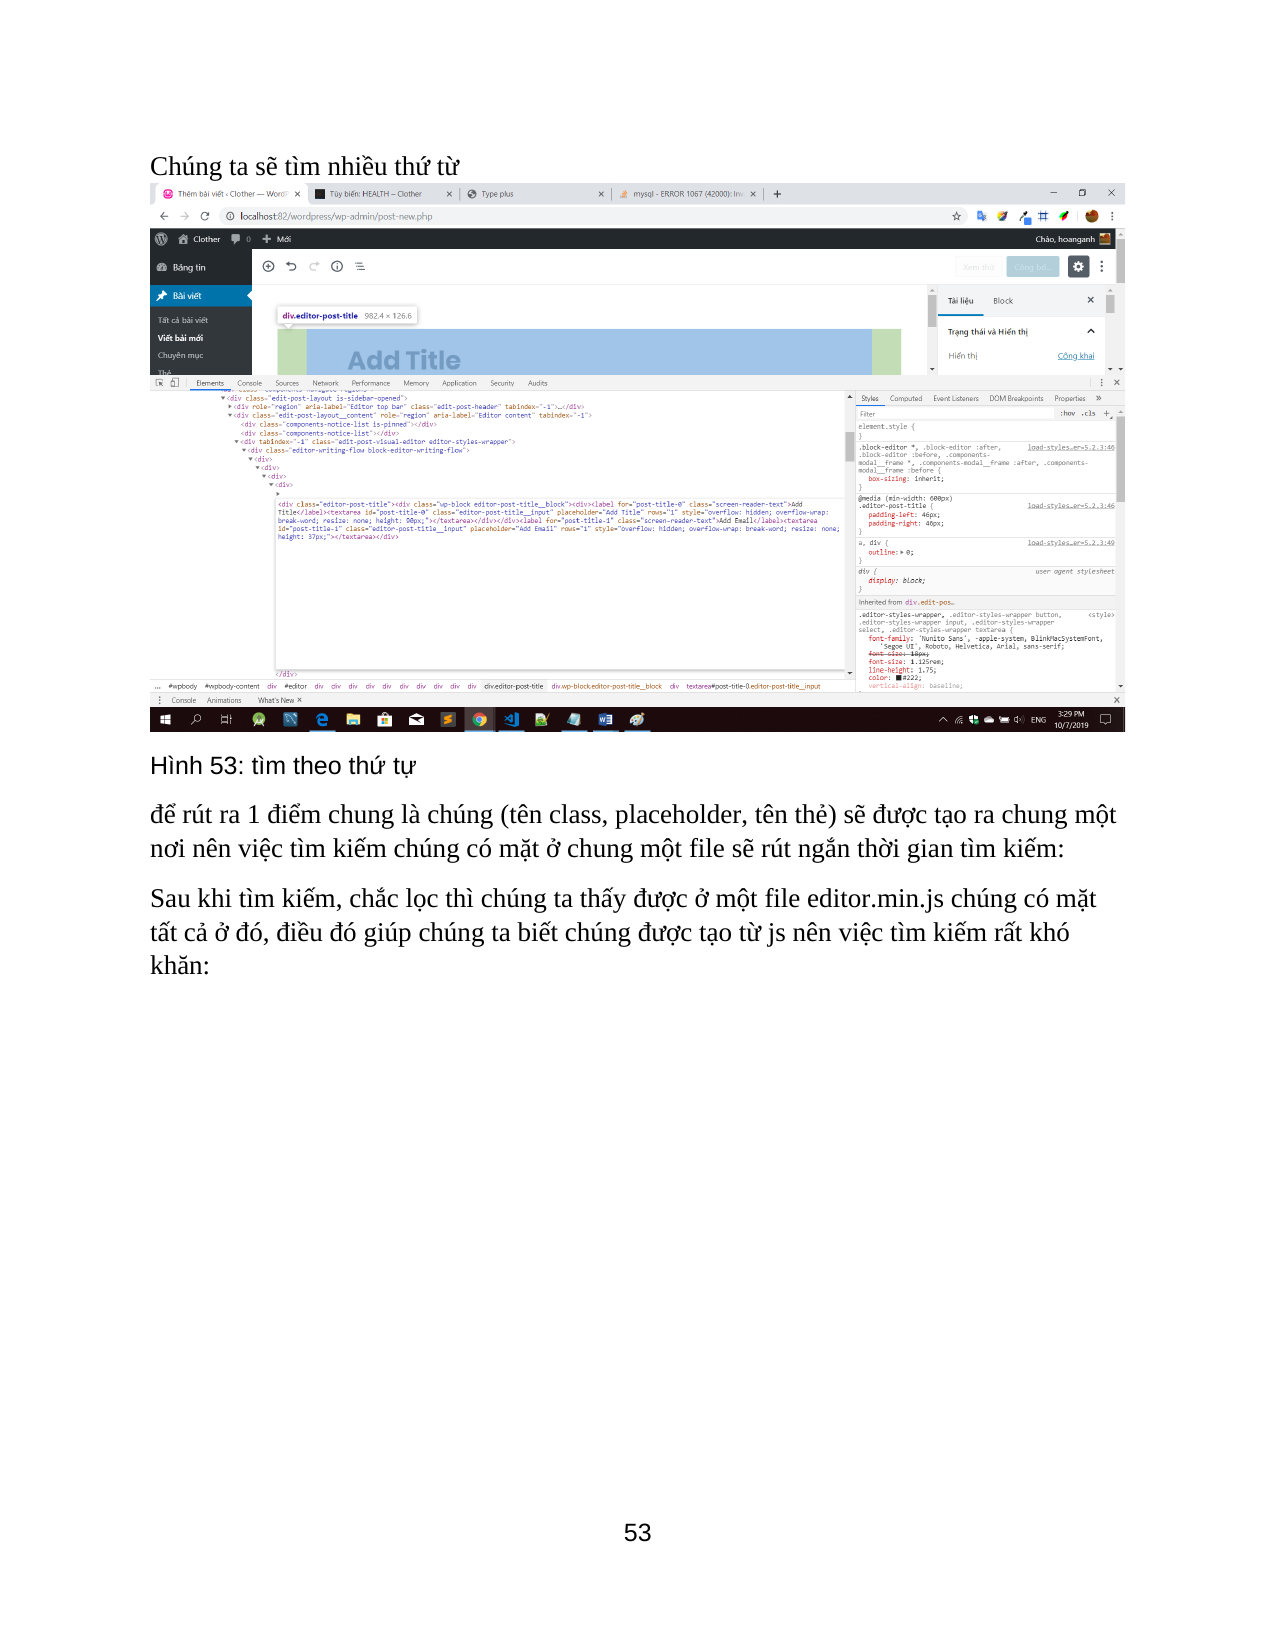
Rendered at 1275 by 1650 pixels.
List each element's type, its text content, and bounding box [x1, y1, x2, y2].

text Hình 53: tìm theo thứ tự [150, 751, 1125, 779]
picture [150, 183, 1125, 732]
text Chúng ta sẽ tìm nhiều thứ từ [150, 150, 1125, 183]
picture [159, 292, 166, 298]
text để rút ra 1 điểm chung là chúng (tên class, placeholder, tên thẻ) sẽ được tạo ra chung một nơi nên việc tìm kiếm chúng có mặt ở chung một file sẽ rút ngắn thời gian tìm kiếm: [150, 798, 1125, 863]
text Sau khi tìm kiếm, chắc lọc thì chúng ta thấy được ở một file editor.min.js chúng có mặt tất cả ở đó, điều đó giúp chúng ta biết chúng được tạo từ js nên việc tìm kiếm rất khó khăn: [150, 882, 1125, 981]
